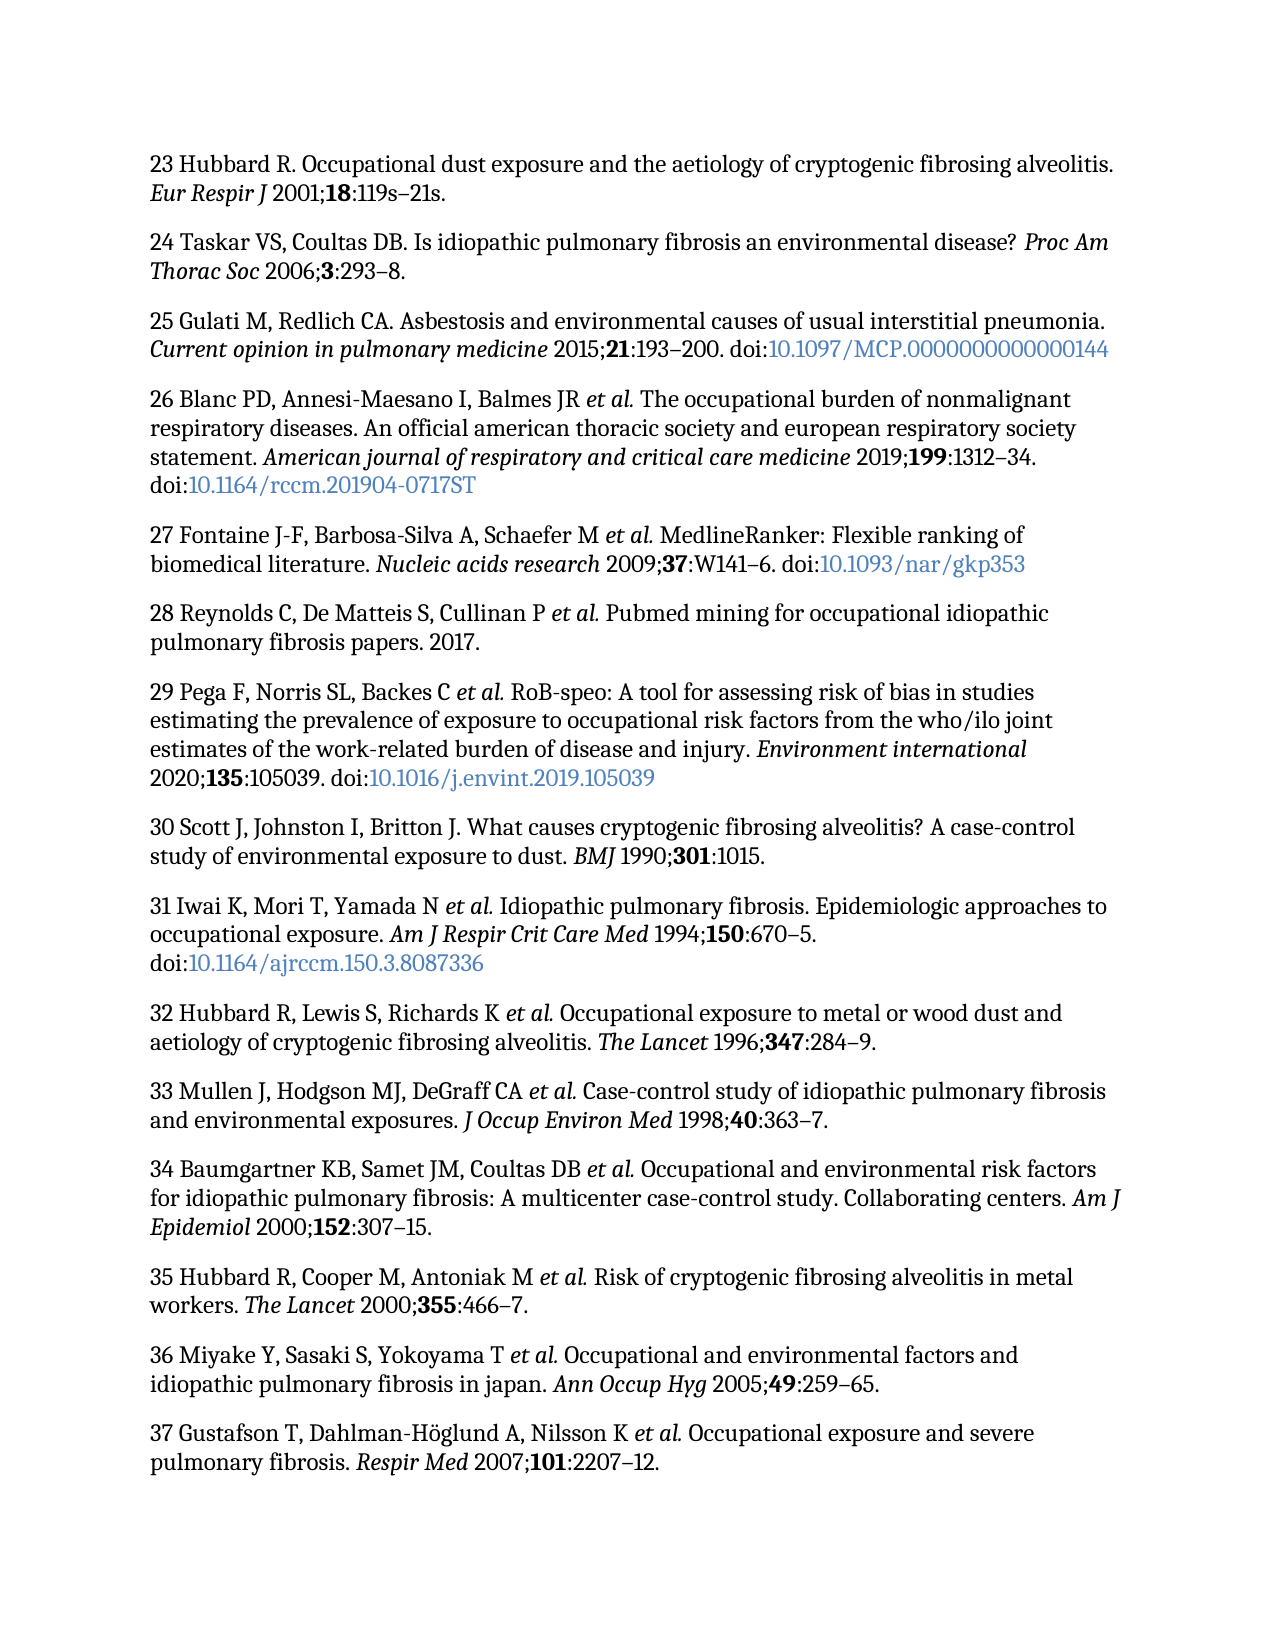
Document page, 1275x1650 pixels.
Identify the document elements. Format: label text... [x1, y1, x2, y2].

text 34 Baumgartner KB, Samet JM, Coultas DB et al. Occupational and environmental risk factors for idiopathic pulmonary fibrosis: A multicenter case-control study. Collaborating centers. Am J Epidemiol 2000;152:307–15. [150, 1155, 1125, 1242]
text 29 Pega F, Norris SL, Backes C et al. RoB-speo: A tool for assessing risk of bias in studies estimating the prevalence of exposure to occupational risk factors from the who/ilo joint estimates of the work-related burden of disease and injury. Environment international 2020;135:105039. doi:10.1016/j.envint.2019.105039 [150, 677, 1125, 792]
text 37 Gustafson T, Dahlman-Höglund A, Nilsson K et al. Occupational exposure and severe pulmonary fibrosis. Respir Med 2007;101:2207–12. [150, 1419, 1125, 1477]
text 31 Iwai K, Mori T, Yamada N et al. Idiopathic pulmonary fibrosis. Epidemiologic approaches to occupational exposure. Am J Respir Crit Care Med 1994;150:670–5. doi:10.1164/ajrccm.150.3.8087336 [150, 892, 1125, 978]
text 26 Blanc PD, Annesi-Maesano I, Balmes JR et al. The occupational burden of nonmalignant respiratory diseases. An official american thoracic society and european respiratory society statement. American journal of respiratory and critical care medicine 2019;199:1312–34. doi:10.1164/rccm.201904-0717ST [150, 385, 1125, 500]
text 33 Mullen J, Hodgson MJ, DeGraff CA et al. Case-control study of idiopathic pulmonary fibrosis and environmental exposures. J Occup Environ Med 1998;40:363–7. [150, 1077, 1125, 1134]
text 27 Fontaine J-F, Barbosa-Silva A, Schaefer M et al. MedlineRanker: Flexible ranking of biomedical literature. Nucleic acids research 2009;37:W141–6. doi:10.1093/nar/gkp353 [150, 521, 1125, 578]
text 24 Taskar VS, Coultas DB. Is idiopathic pulmonary fibrosis an environmental disease? Proc Am Thorac Soc 2006;3:293–8. [150, 228, 1125, 286]
text 23 Hubbard R. Occupational dust exposure and the aetiology of cryptogenic fibrosing alveolitis. Eur Respir J 2001;18:119s–21s. [150, 150, 1125, 207]
text 30 Scott J, Johnston I, Britton J. What causes cryptogenic fibrosing alveolitis? A case-control study of environmental exposure to dust. BMJ 1990;301:1015. [150, 813, 1125, 871]
text 36 Miyake Y, Sasaki S, Yokoyama T et al. Occupational and environmental factors and idiopathic pulmonary fibrosis in japan. Ann Occup Hyg 2005;49:259–65. [150, 1341, 1125, 1398]
text 28 Reynolds C, De Matteis S, Cullinan P et al. Pubmed mining for occupational idiopathic pulmonary fibrosis papers. 2017. [150, 599, 1125, 657]
text 32 Hubbard R, Lewis S, Richards K et al. Occupational exposure to metal or wood dust and aetiology of cryptogenic fibrosing alveolitis. The Lancet 1996;347:284–9. [150, 999, 1125, 1056]
text 25 Gulati M, Redlich CA. Asbestosis and environmental causes of usual interstitial pneumonia. Current opinion in pulmonary medicine 2015;21:193–200. doi:10.1097/MCP.0000000000000144 [150, 307, 1125, 364]
text 35 Hubbard R, Cooper M, Antoniak M et al. Risk of cryptogenic fibrosing alveolitis in metal workers. The Lancet 2000;355:466–7. [150, 1262, 1125, 1320]
